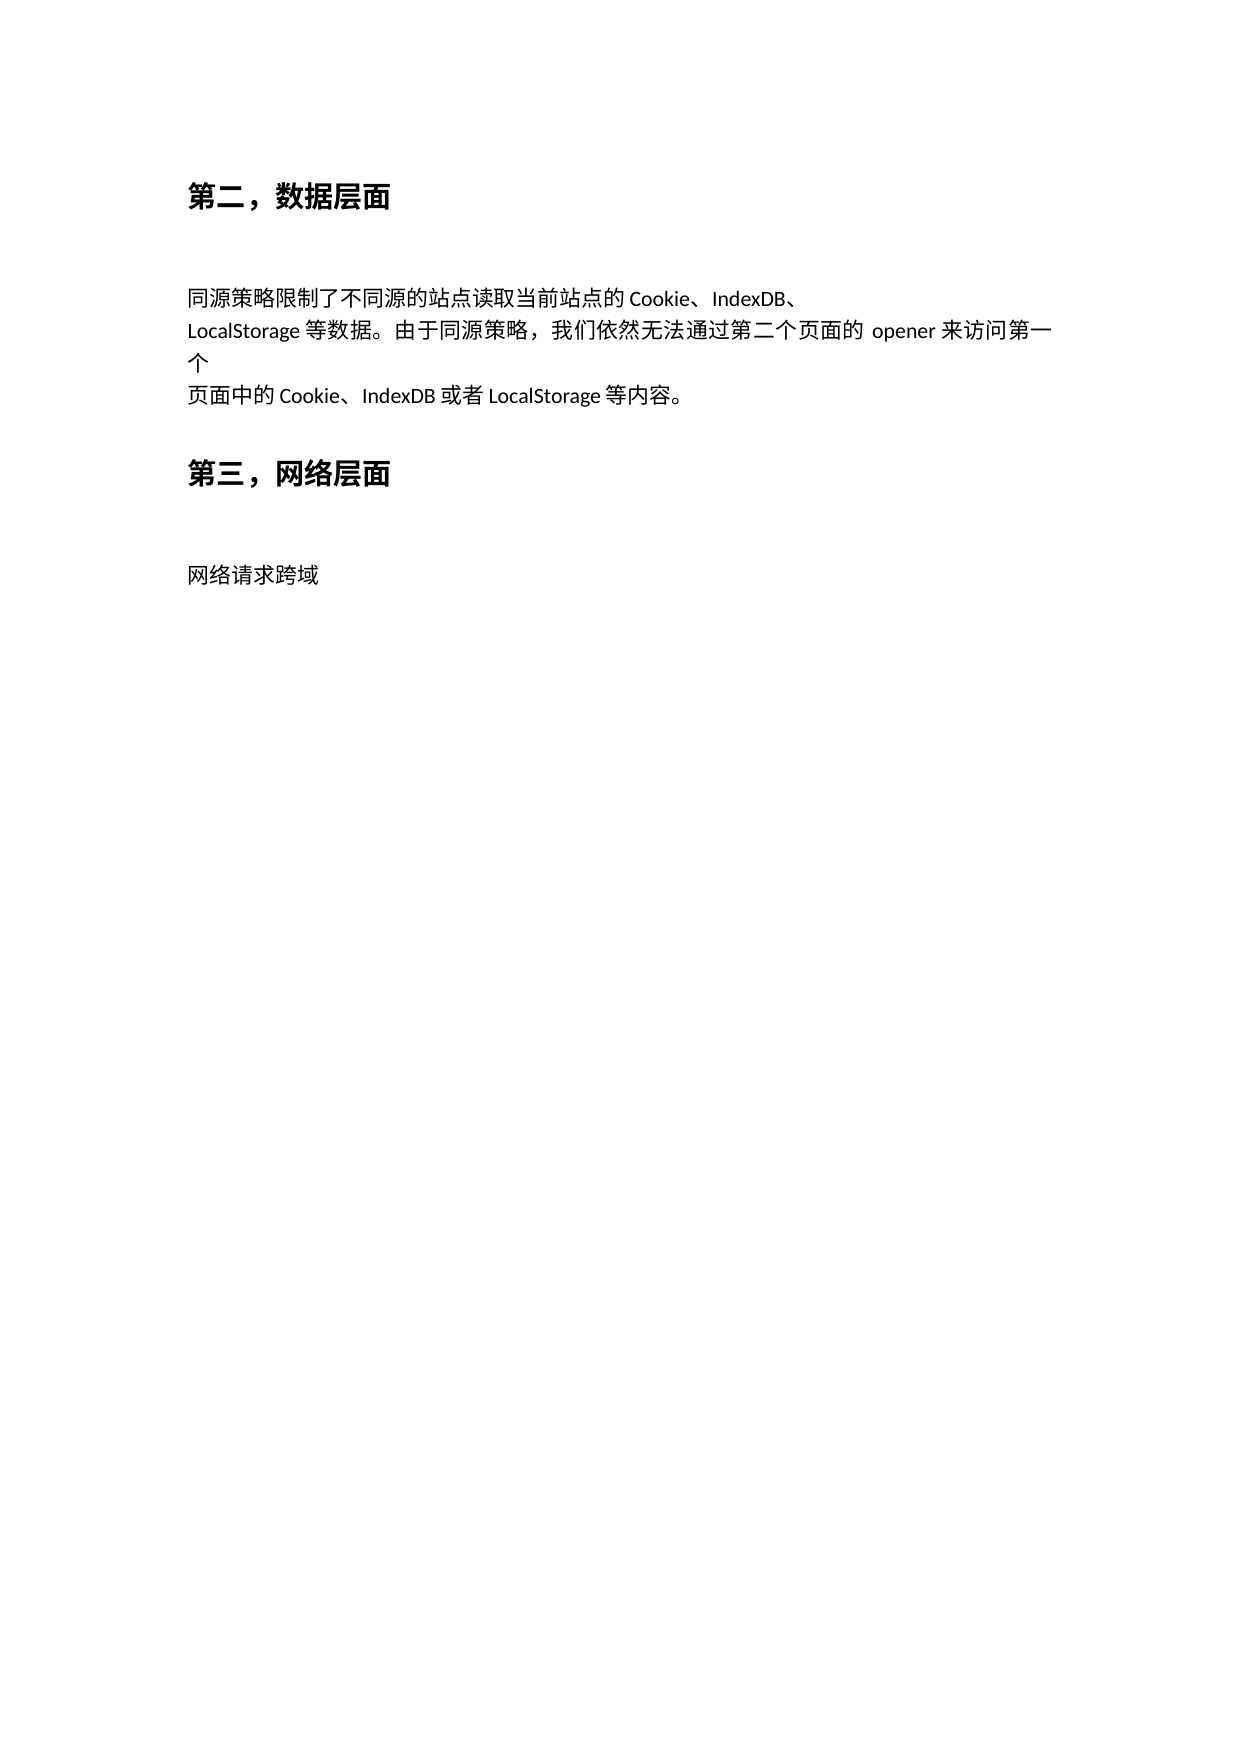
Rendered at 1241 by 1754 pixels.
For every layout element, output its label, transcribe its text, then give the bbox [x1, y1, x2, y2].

subtitle 网络层面 [187, 439, 1053, 504]
text 页面中的Cookie、IndexDB或者LocalStorage等内容。 [187, 378, 1053, 410]
subtitle 数据层面 [187, 162, 1053, 227]
text 同源策略限制了不同源的站点读取当前站点的Cookie、IndexDB、 [187, 280, 1053, 313]
text LocalStorage等数据。由于同源策略，我们依然无法通过第二个页面的opener来访问第一个 [187, 313, 1053, 378]
list 网络请求跨域 [187, 558, 1053, 591]
